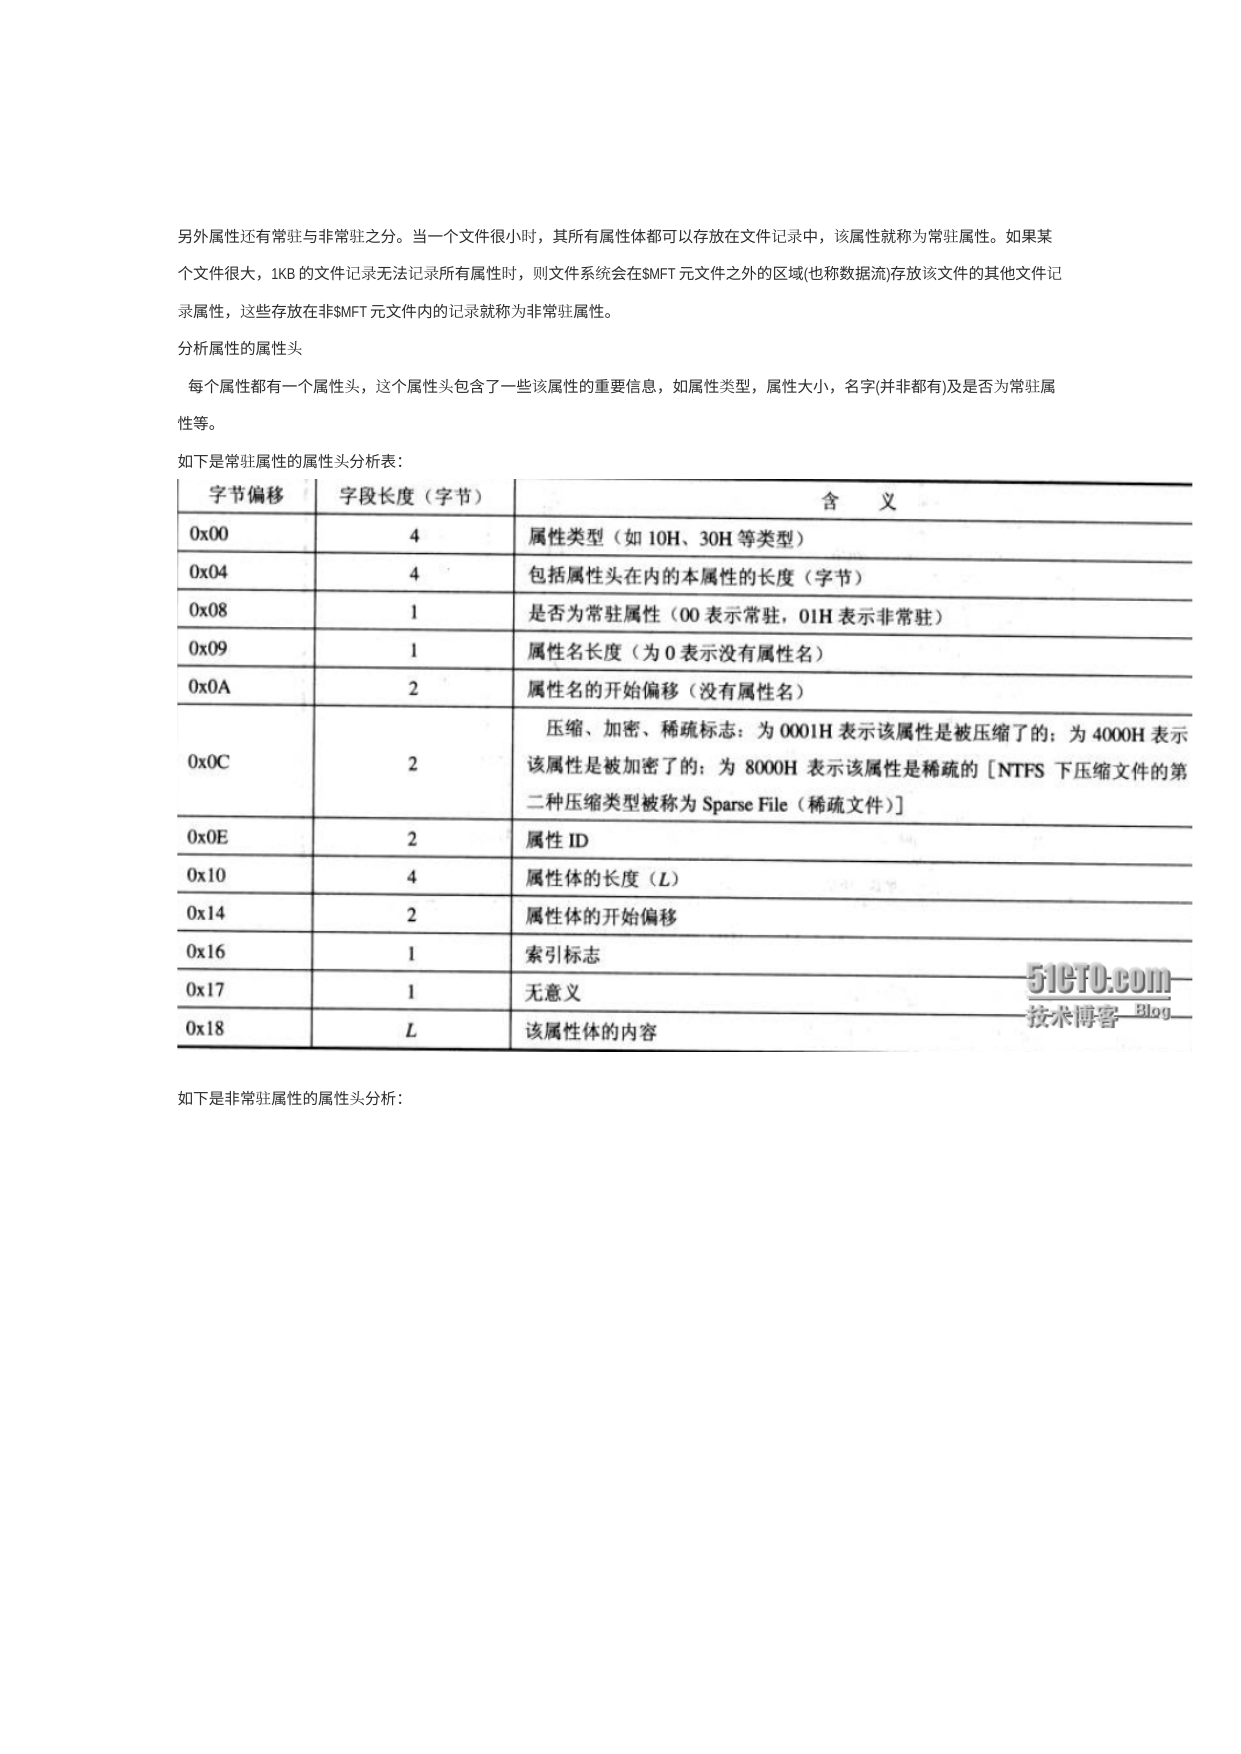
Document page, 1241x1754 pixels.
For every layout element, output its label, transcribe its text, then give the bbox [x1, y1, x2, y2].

text 另外属性还有常驻与非常驻之分。当一个文件很小时，其所有属性体都可以存放在文件记录中，该属性就称为常驻属性。如果某个文件很大，1KB的文件记录无法记录所有属性时，则文件系统会在$MFT元文件之外的区域(也称数据流)存放该文件的其他文件记录属性，这些存放在非$MFT元文件内的记录就称为非常驻属性。 [177, 217, 1063, 329]
text 每个属性都有一个属性头，这个属性头包含了一些该属性的重要信息，如属性类型，属性大小，名字(并非都有)及是否为常驻属性等。 [177, 367, 1063, 442]
text 如下是非常驻属性的属性头分析： [177, 1079, 1063, 1117]
text 分析属性的属性头 [177, 329, 1063, 367]
picture [177, 479, 1193, 1052]
text 如下是常驻属性的属性头分析表： [177, 442, 1063, 479]
